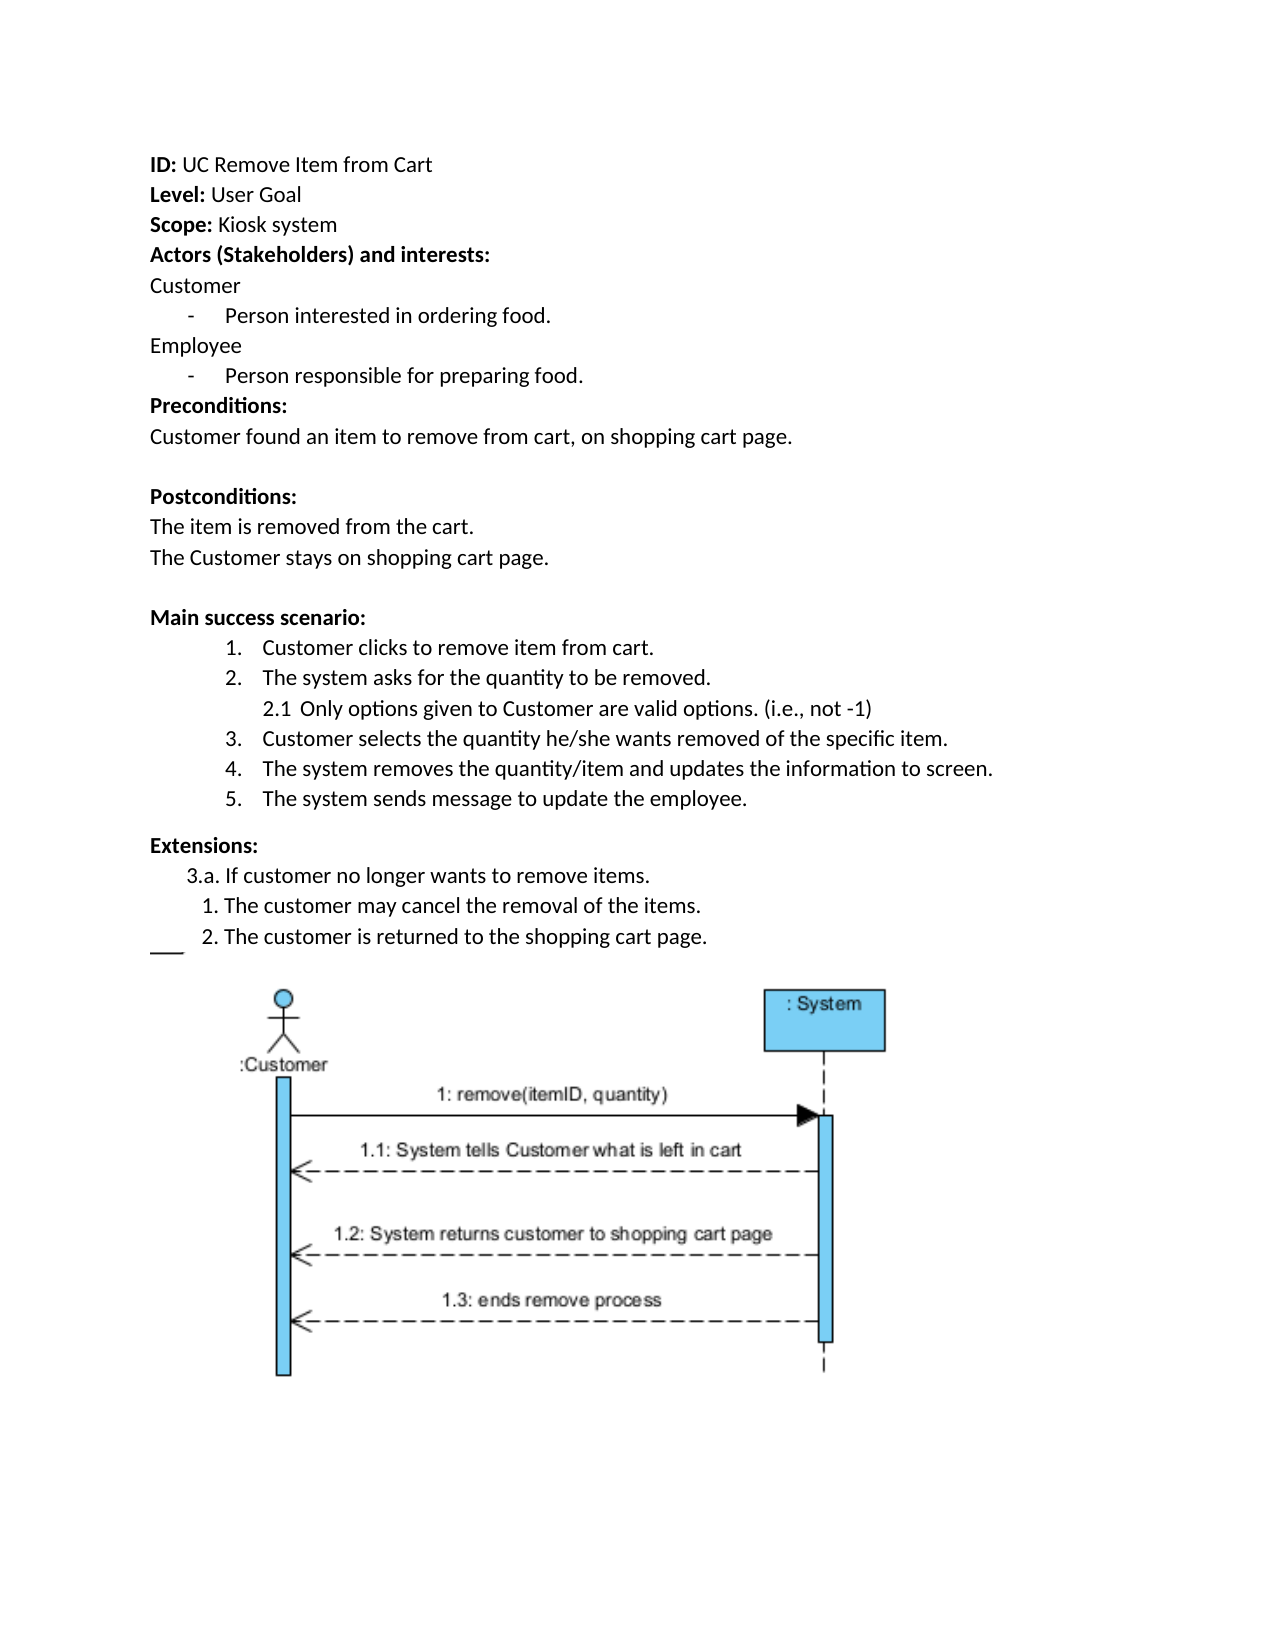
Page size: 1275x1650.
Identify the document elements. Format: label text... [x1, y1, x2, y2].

list Customer selects the quantity he/she wants removed of the specific item. [225, 724, 1125, 752]
text Customer found an item to remove from cart, on shopping cart page. [150, 422, 1125, 450]
text Extensions: [150, 831, 1125, 859]
text Postconditions: [150, 482, 1125, 510]
list Only options given to Customer are valid options. (i.e., not -1) [262, 694, 1125, 722]
list The system removes the quantity/item and updates the information to screen. [225, 754, 1125, 782]
text ID: UC Remove Item from Cart [150, 150, 1125, 178]
list Customer clicks to remove item from cart. [225, 633, 1125, 661]
text 3.a. If customer no longer wants to remove items. [150, 861, 1125, 889]
text Actors (Stakeholders) and interests: [150, 241, 1125, 269]
text Scope: Kiosk system [150, 210, 1125, 238]
list The system sends message to update the employee. [225, 784, 1125, 812]
text The Customer stays on shopping cart page. [150, 543, 1125, 571]
text The item is removed from the cart. [150, 512, 1125, 541]
text Level: User Goal [150, 180, 1125, 208]
text Customer [150, 271, 1125, 299]
text Preconditions: [150, 392, 1125, 420]
picture [150, 952, 954, 1438]
list Person interested in ordering food. [187, 301, 1125, 329]
text 2. The customer is returned to the shopping cart page. [150, 922, 1125, 950]
text Main success scenario: [150, 603, 1125, 631]
list The system asks for the quantity to be removed. [225, 663, 1125, 692]
text Employee [150, 331, 1125, 359]
list Person responsible for preparing food. [187, 361, 1125, 389]
text 1. The customer may cancel the removal of the items. [150, 892, 1125, 920]
